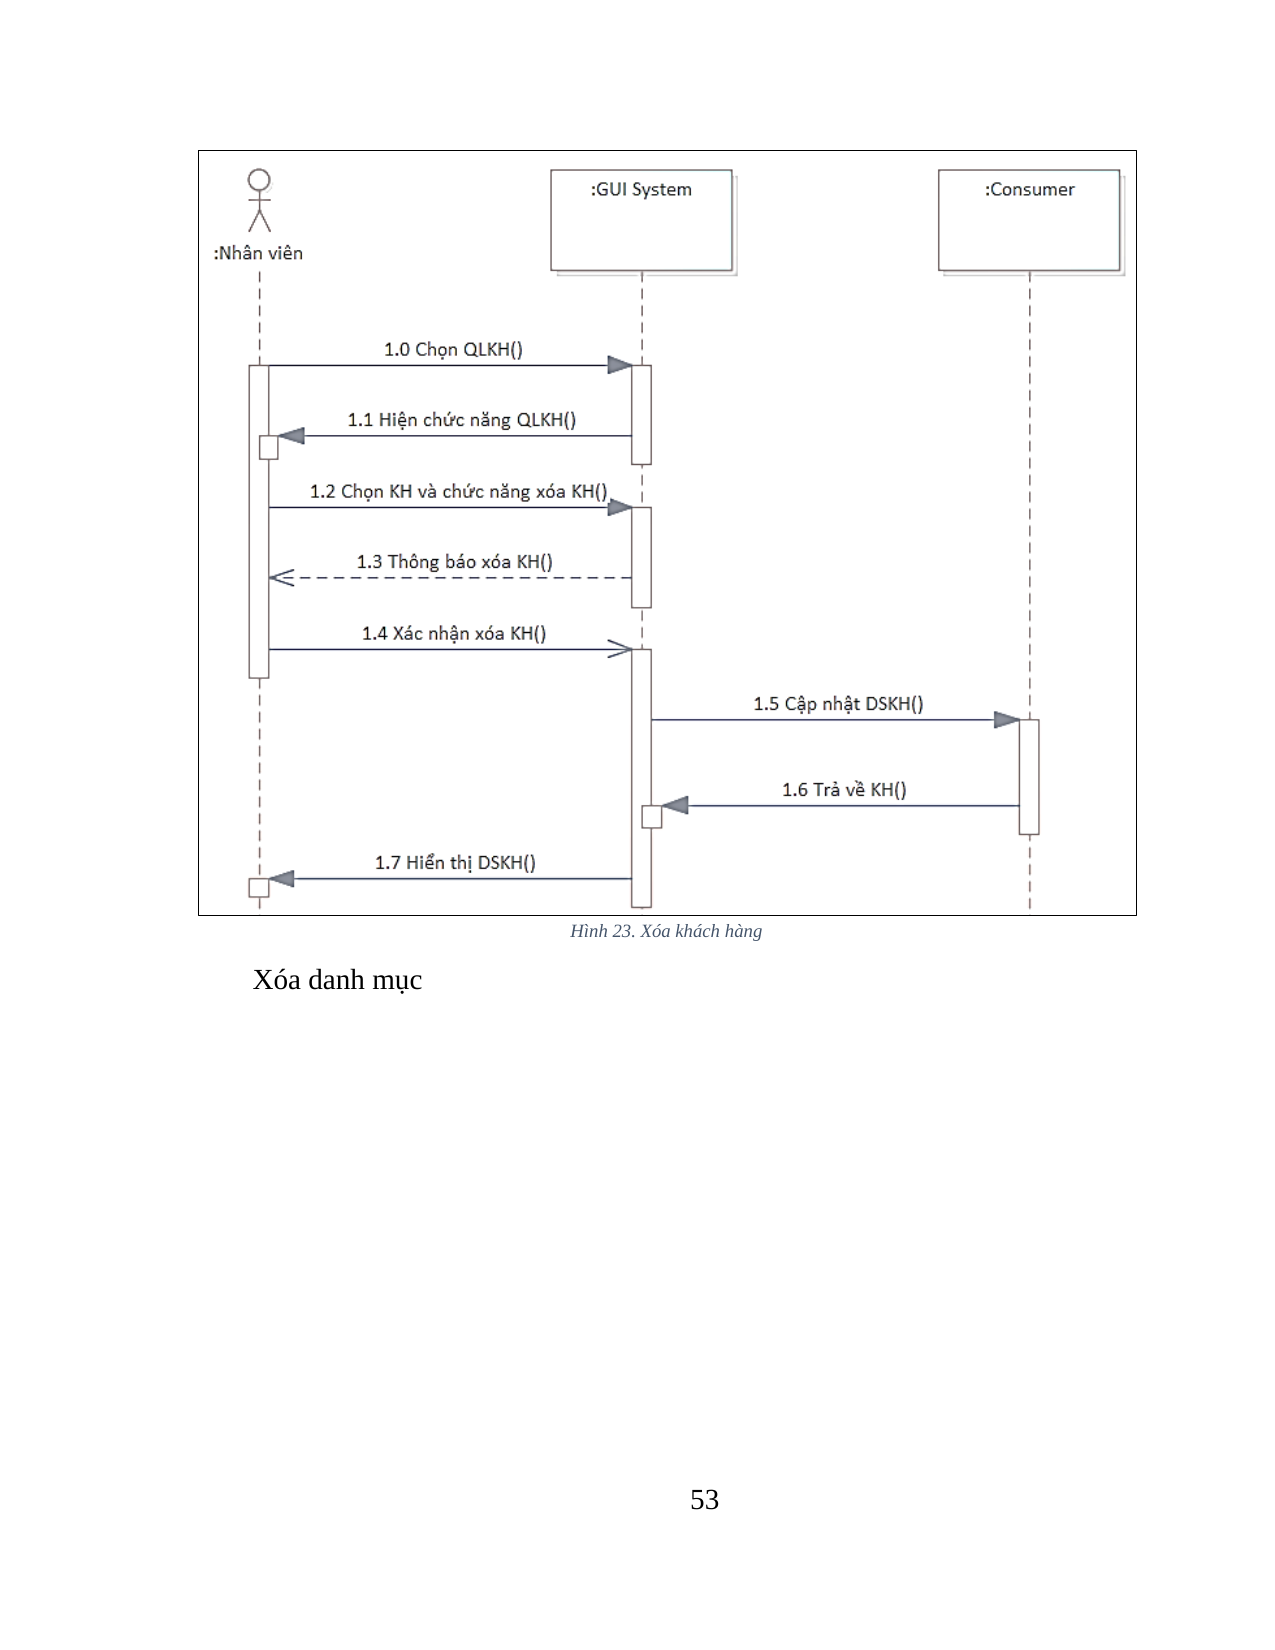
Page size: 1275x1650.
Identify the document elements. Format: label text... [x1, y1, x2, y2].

text Xóa danh mục [177, 962, 1157, 996]
picture [199, 151, 1136, 915]
